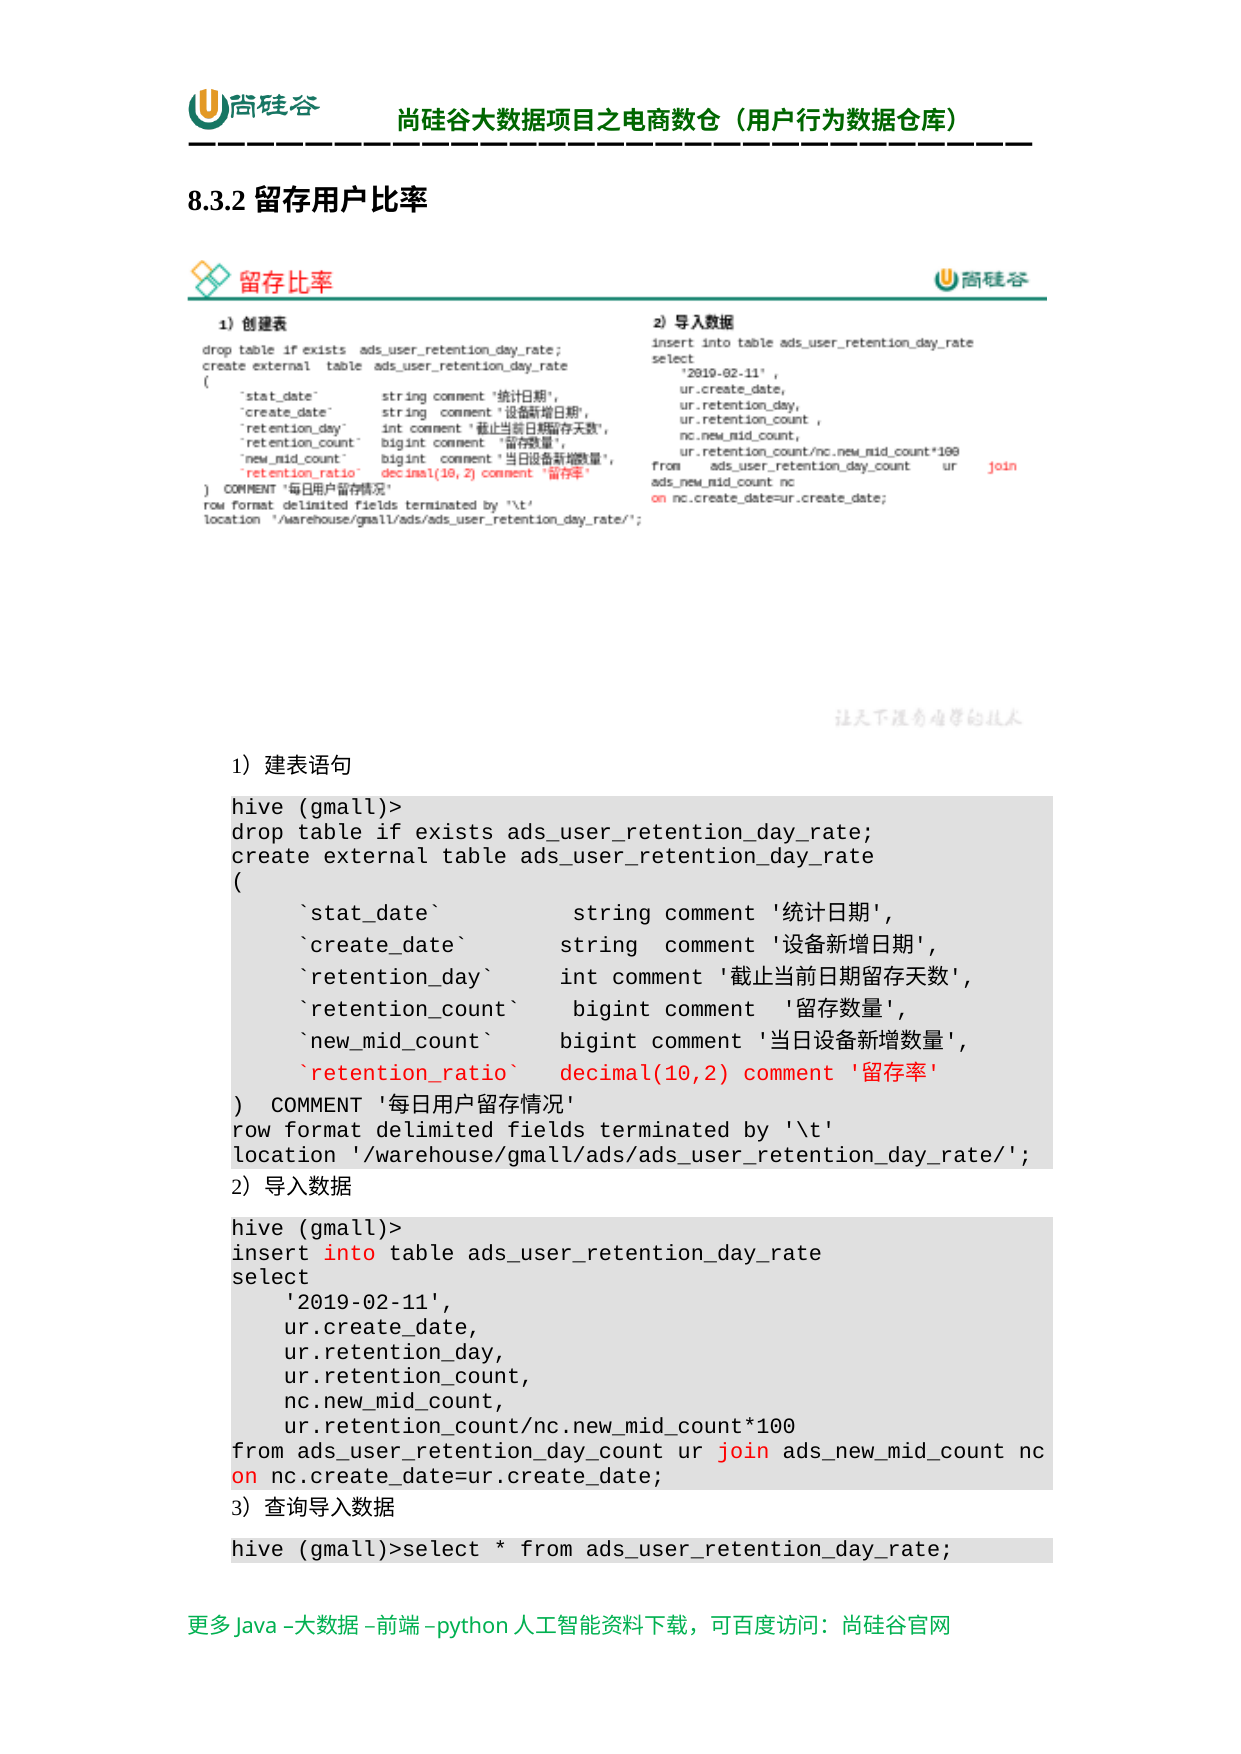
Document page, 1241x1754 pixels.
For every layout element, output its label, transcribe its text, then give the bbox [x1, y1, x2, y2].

subtitle 8.3.2 留存用户比率 [187, 165, 1053, 230]
text ) COMMENT '每日用户留存情况' [231, 1087, 1053, 1119]
text `retention_ratio` decimal(10,2) comment '留存率' [231, 1055, 1053, 1087]
text 1）建表语句 [187, 748, 1053, 780]
text '2019-02-11', [231, 1291, 1053, 1316]
text drop table if exists ads_user_retention_day_rate; [231, 821, 1053, 846]
text ( [231, 870, 1053, 895]
text 2）导入数据 [187, 1169, 1053, 1201]
text `new_mid_count` bigint comment '当日设备新增数量', [231, 1023, 1053, 1055]
text `stat_date` string comment '统计日期', [231, 895, 1053, 927]
text nc.new_mid_count, [231, 1391, 1053, 1415]
text on nc.create_date=ur.create_date; [231, 1465, 1053, 1490]
text ur.retention_count, [231, 1366, 1053, 1391]
text row format delimited fields terminated by '\t' [231, 1119, 1053, 1144]
text ur.retention_day, [231, 1341, 1053, 1366]
text from ads_user_retention_day_count ur join ads_new_mid_count nc [231, 1440, 1053, 1465]
text hive (gmall)> [231, 796, 1053, 821]
text hive (gmall)>select * from ads_user_retention_day_rate; [231, 1538, 1053, 1563]
text ur.retention_count/nc.new_mid_count*100 [231, 1415, 1053, 1440]
text ur.create_date, [231, 1316, 1053, 1341]
picture [187, 88, 320, 130]
text select [231, 1267, 1053, 1291]
text hive (gmall)> [231, 1217, 1053, 1242]
text `retention_day` int comment '截止当前日期留存天数', [231, 959, 1053, 991]
text create external table ads_user_retention_day_rate [231, 846, 1053, 870]
text insert into table ads_user_retention_day_rate [231, 1242, 1053, 1267]
text `retention_count` bigint comment '留存数量', [231, 991, 1053, 1023]
text `create_date` string comment '设备新增日期', [231, 927, 1053, 959]
text 3）查询导入数据 [187, 1490, 1053, 1522]
text location '/warehouse/gmall/ads/ads_user_retention_day_rate/'; [231, 1144, 1053, 1169]
